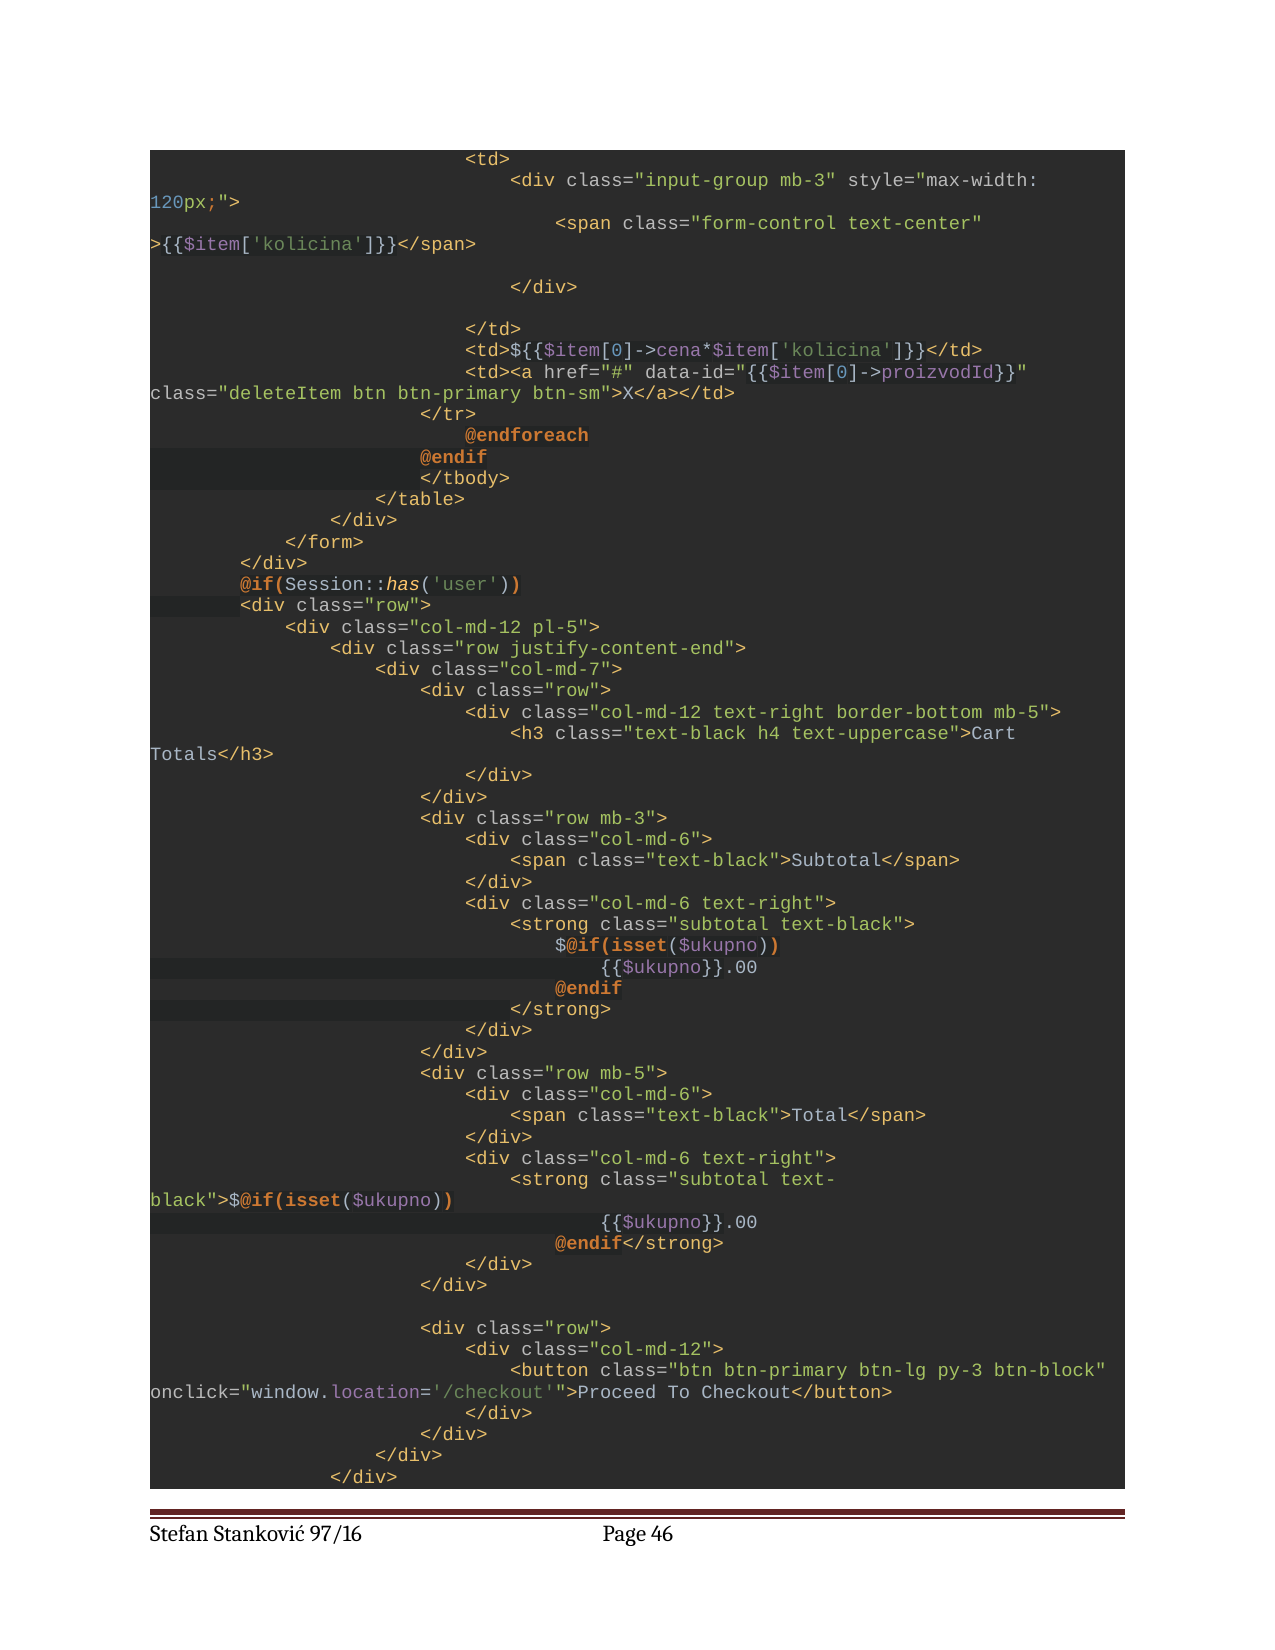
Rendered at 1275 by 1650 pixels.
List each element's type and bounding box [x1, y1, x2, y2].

text [150, 150, 1125, 1489]
